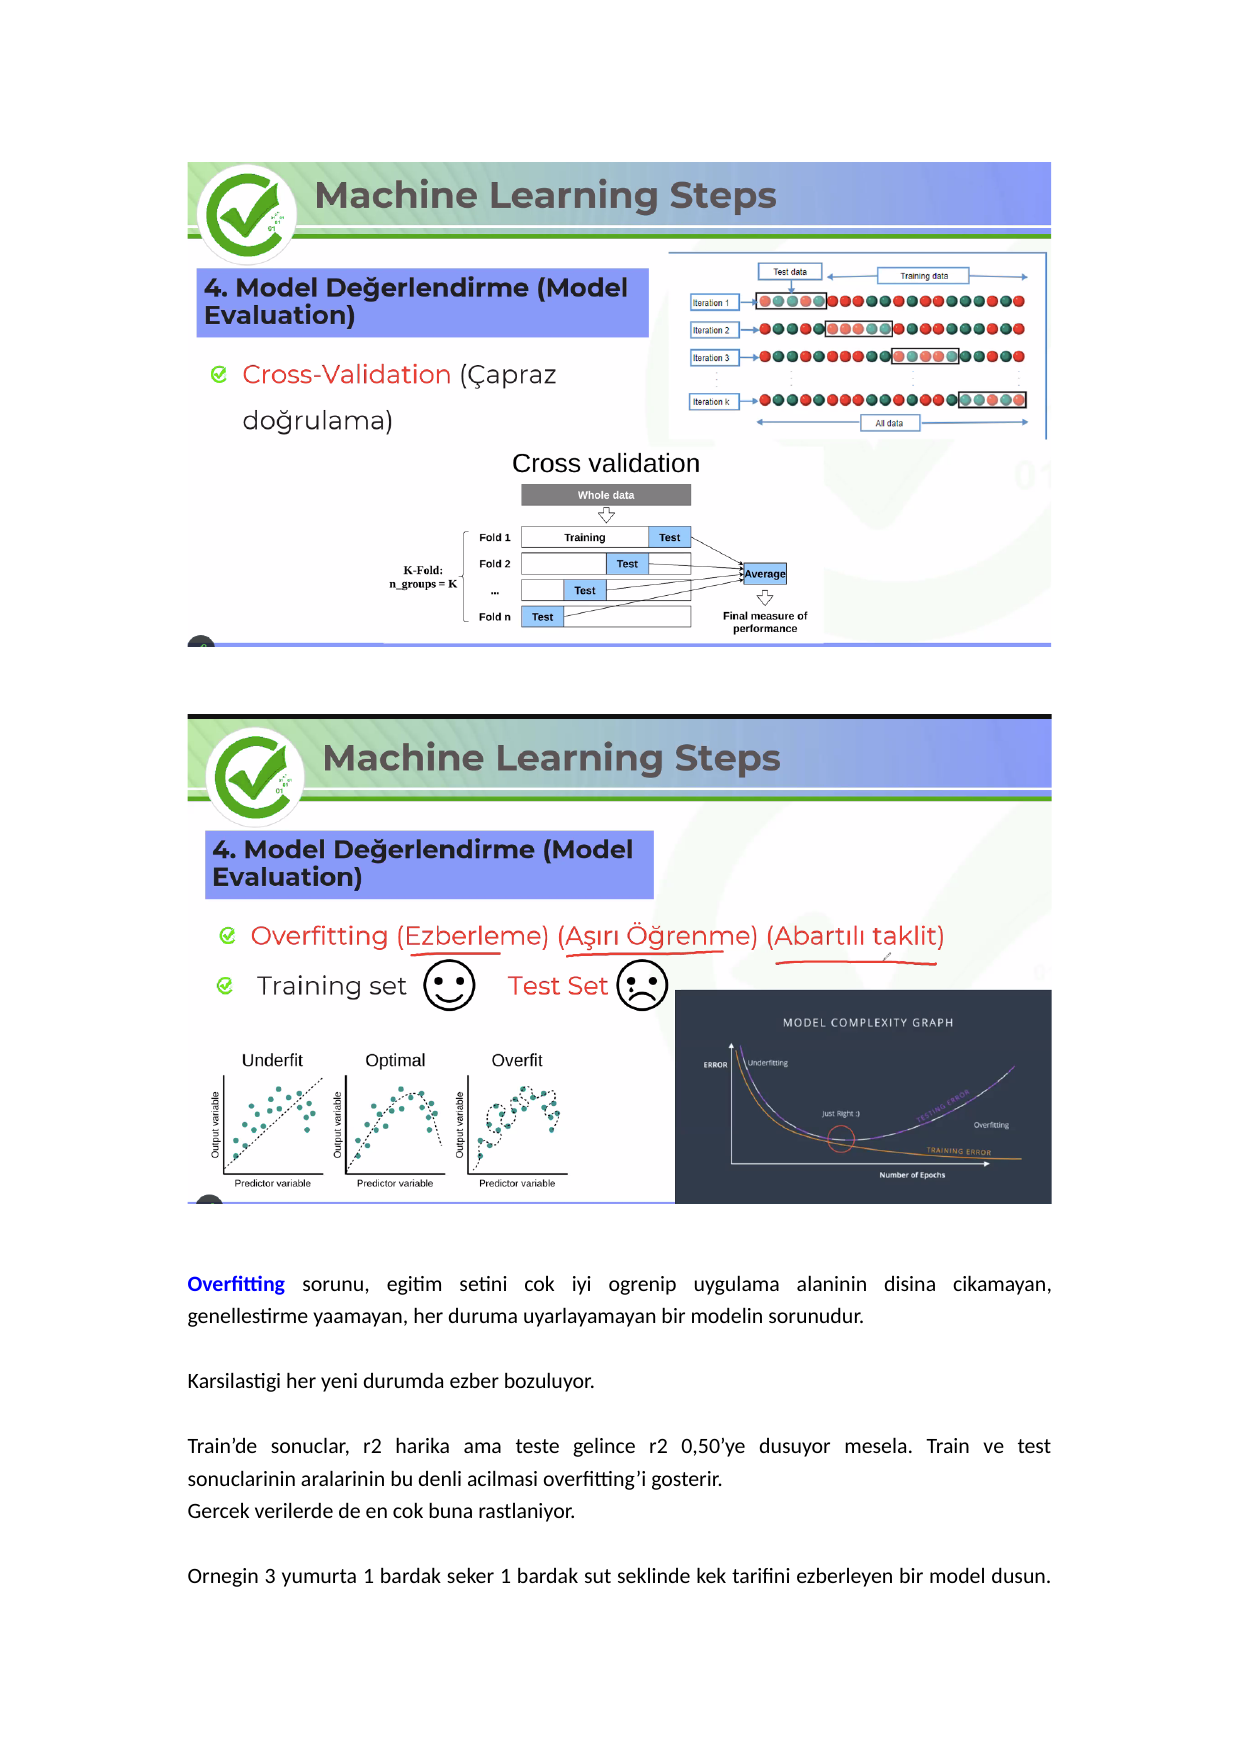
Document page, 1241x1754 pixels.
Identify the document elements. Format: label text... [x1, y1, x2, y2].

text Karsilastigi her yeni durumda ezber bozuluyor. [187, 1364, 1053, 1397]
text Gercek verilerde de en cok buna rastlaniyor. [187, 1494, 1053, 1527]
picture [187, 714, 1052, 1204]
picture [187, 162, 1052, 647]
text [187, 1559, 1053, 1592]
text Train’de sonuclar, r2 harika ama teste gelince r2 0,50’ye dusuyor mesela. Train ve test sonuclarinin aralarinin bu denli acilmasi overfitting’i gosterir. [187, 1429, 1053, 1494]
text Overfitting sorunu, egitim setini cok iyi ogrenip uygulama alaninin disina cikamayan, genellestirme yaamayan, her duruma uyarlayamayan bir modelin sorunudur. [187, 1267, 1053, 1332]
